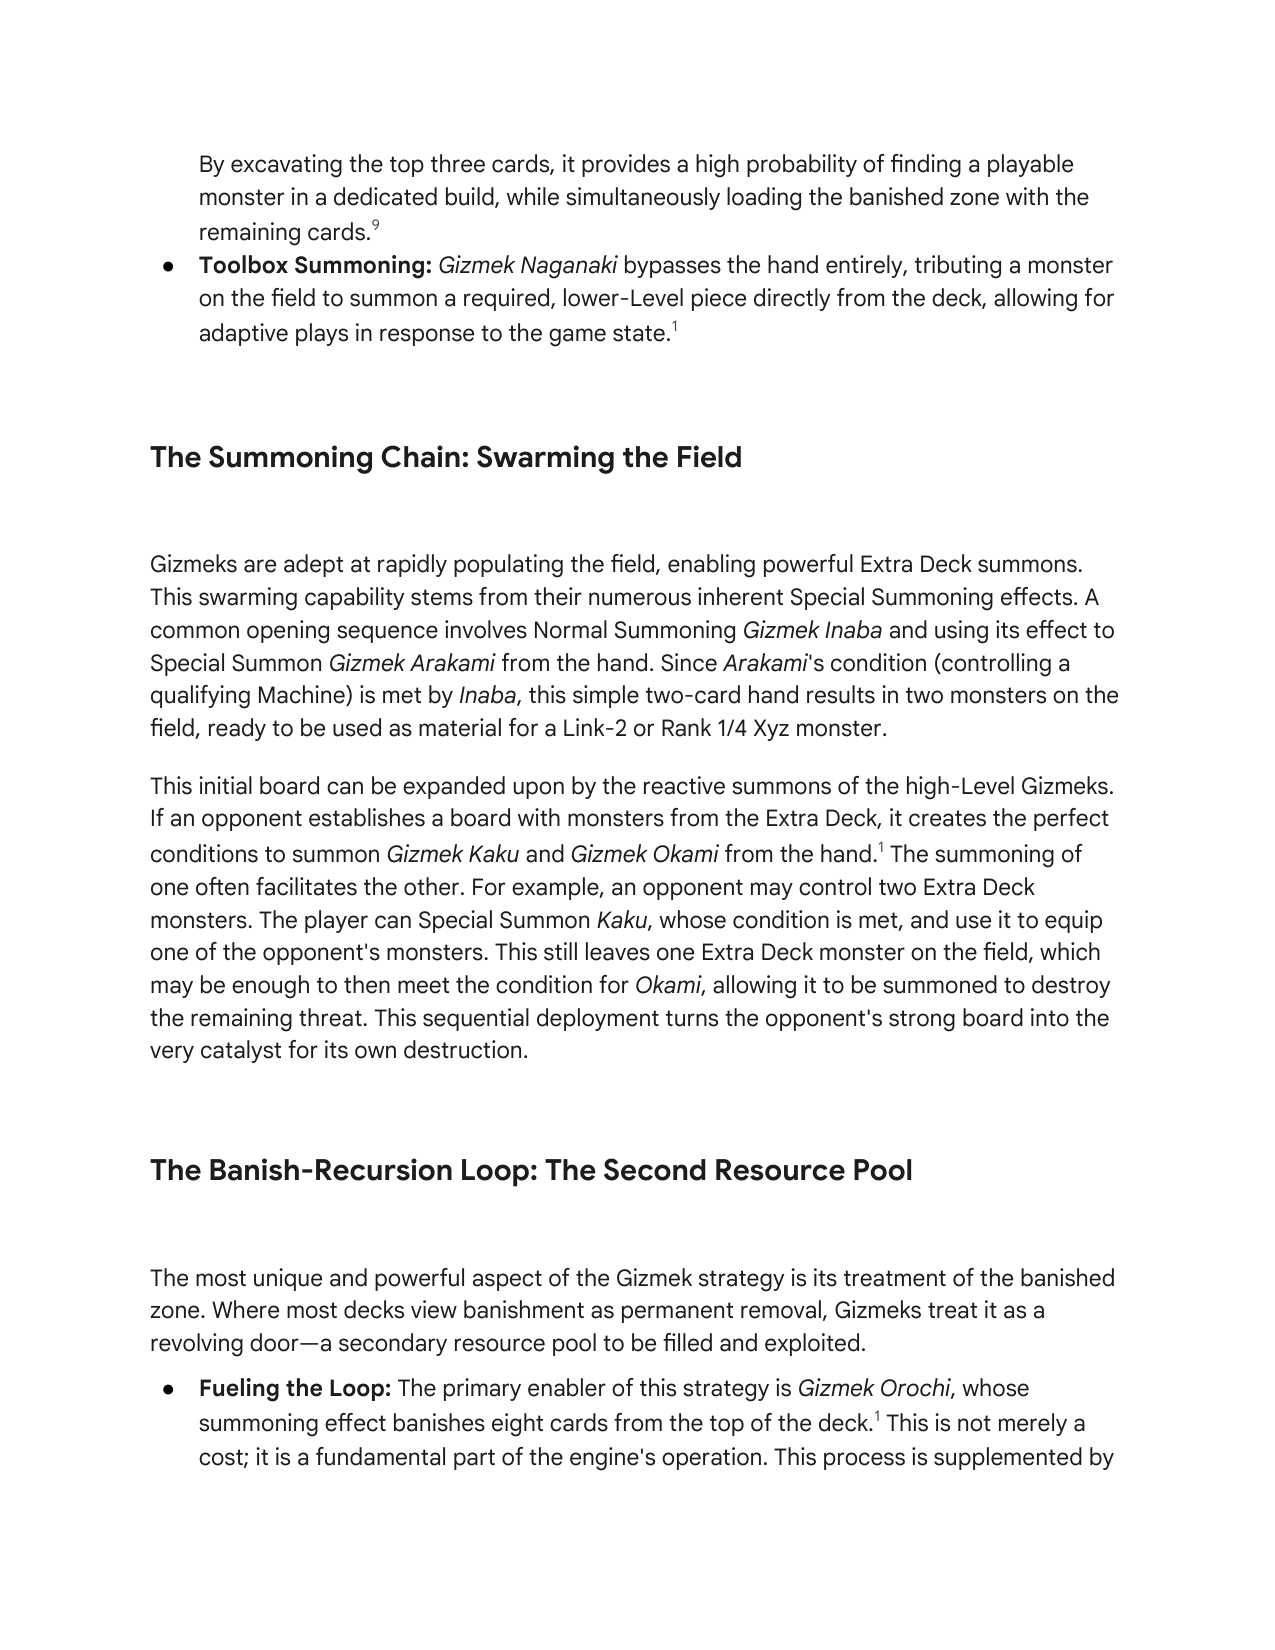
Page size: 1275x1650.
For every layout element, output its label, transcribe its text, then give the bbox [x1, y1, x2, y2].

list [161, 1374, 1125, 1472]
list Toolbox Summoning: Gizmek Naganaki bypasses the hand entirely, tributing a monster on the field to summon a required, lower-Level piece directly from the deck, allowing for adaptive plays in response to the game state.1 [161, 252, 1125, 349]
text This initial board can be expanded upon by the reactive summons of the high-Level Gizmeks. If an opponent establishes a board with monsters from the Extra Deck, it creates the perfect conditions to summon Gizmek Kaku and Gizmek Okami from the hand.1 The summoning of one often facilitates the other. For example, an opponent may control two Extra Deck monsters. The player can Special Summon Kaku, whose condition is met, and use it to equip one of the opponent's monsters. This still leaves one Extra Deck monster on the field, which may be enough to then meet the condition for Okami, allowing it to be summoned to destroy the remaining threat. This sequential deployment turns the opponent's strong board into the very catalyst for its own destruction. [150, 772, 1125, 1065]
subtitle The Banish-Recursion Loop: The Second Resource Pool [150, 1152, 1125, 1189]
subtitle The Summoning Chain: Swarming the Field [150, 439, 1125, 475]
text Gizmeks are adept at rapidly populating the field, enabling powerful Extra Deck summons. This swarming capability stems from their numerous inherent Special Summoning effects. A common opening sequence involves Normal Summoning Gizmek Inaba and using its effect to Special Summon Gizmek Arakami from the hand. Since Arakami's condition (controlling a qualifying Machine) is met by Inaba, this simple two-card hand results in two monsters on the field, ready to be used as material for a Link-2 or Rank 1/4 Xyz monster. [150, 551, 1125, 743]
text The most unique and powerful aspect of the Gizmek strategy is its treatment of the banished zone. Where most decks view banishment as permanent removal, Gizmeks treat it as a revolving door—a secondary resource pool to be filled and exploited. [150, 1264, 1125, 1358]
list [161, 150, 1125, 247]
